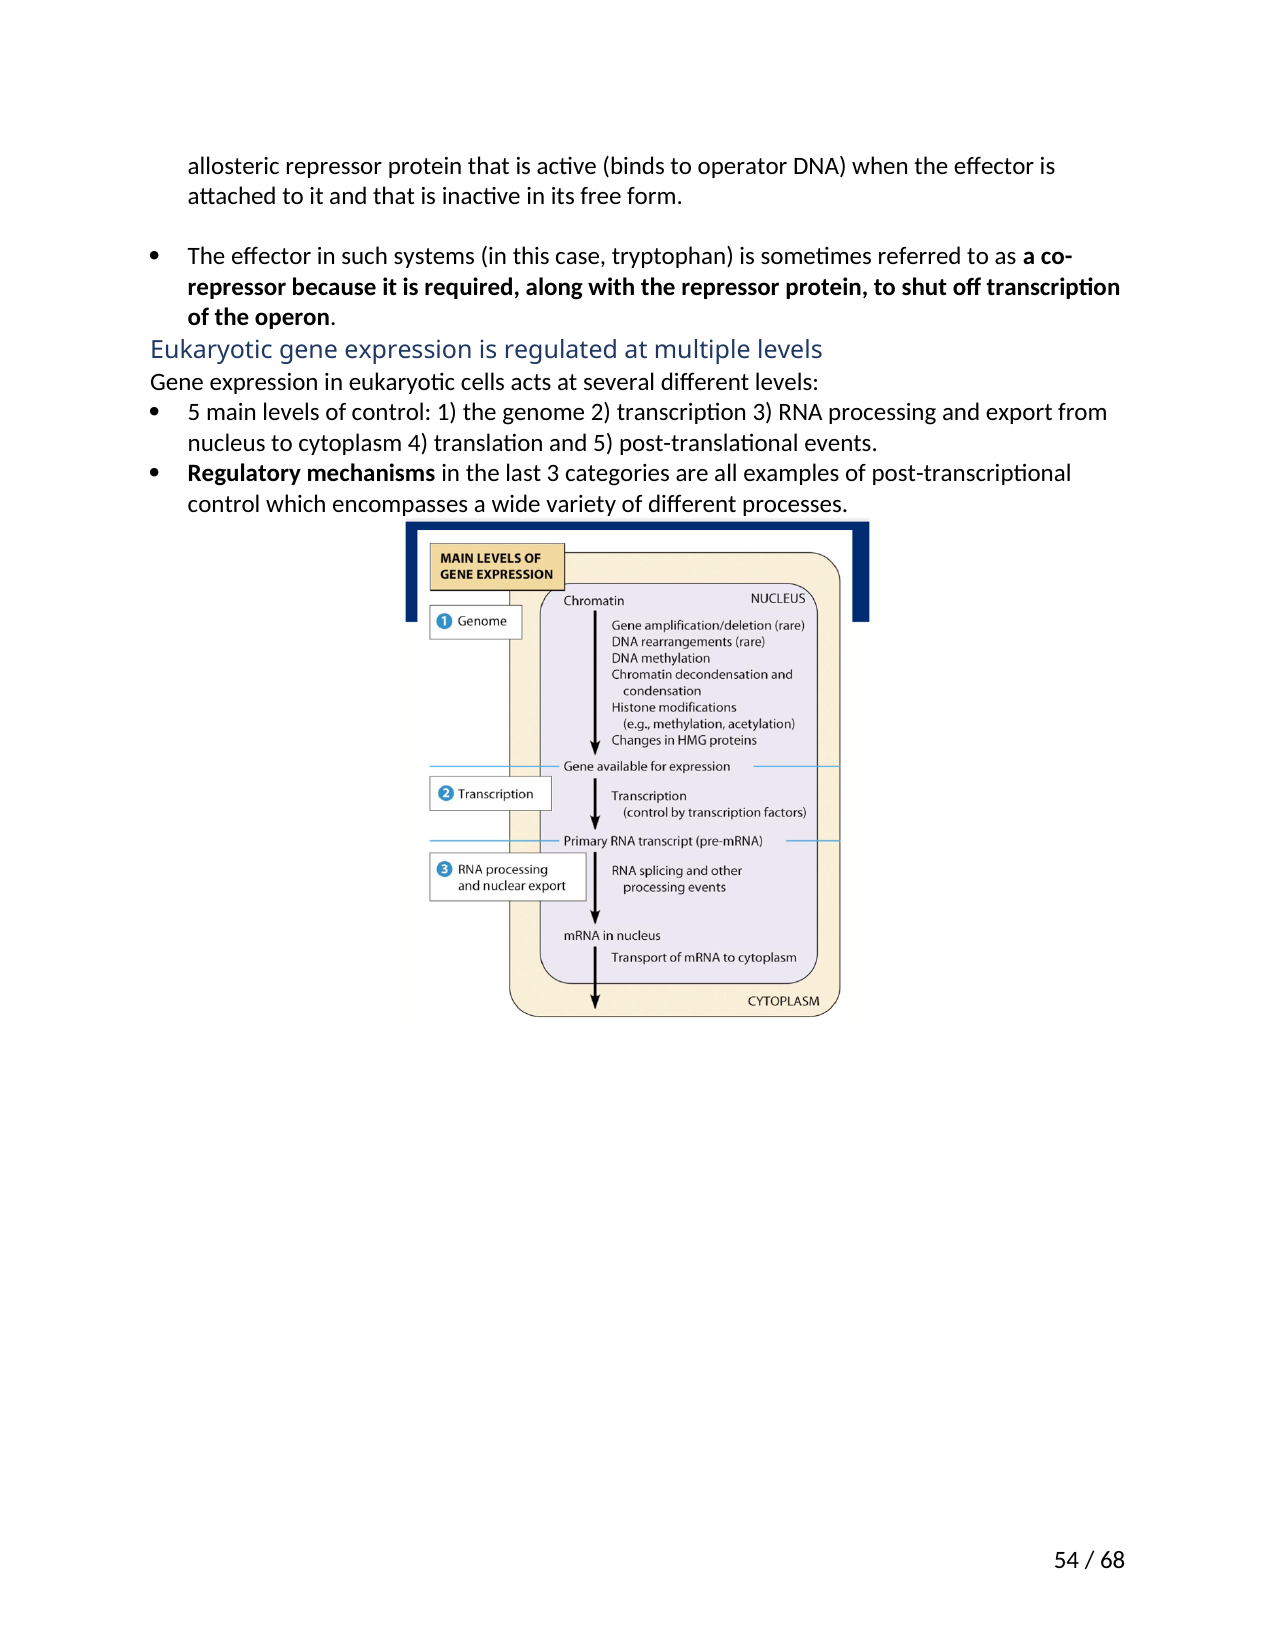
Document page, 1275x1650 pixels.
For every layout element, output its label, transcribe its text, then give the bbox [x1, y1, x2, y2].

subtitle Eukaryotic gene expression is regulated at multiple levels [150, 332, 1125, 366]
list 5 main levels of control: 1) the genome 2) transcription 3) RNA processing and export from nucleus to cytoplasm 4) translation and 5) post-translational events. [150, 396, 1125, 457]
list The effector in such systems (in this case, tryptophan) is sometimes referred to as a co-repressor because it is required, along with the repressor protein, to shut off transcription of the operon. [150, 240, 1125, 332]
list Regulatory mechanisms in the last 3 categories are all examples of post-transcriptional control which encompasses a wide variety of different processes. [150, 457, 1125, 518]
picture [405, 518, 870, 1027]
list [150, 150, 1125, 211]
text Gene expression in eukaryotic cells acts at several different levels: [150, 366, 1125, 396]
